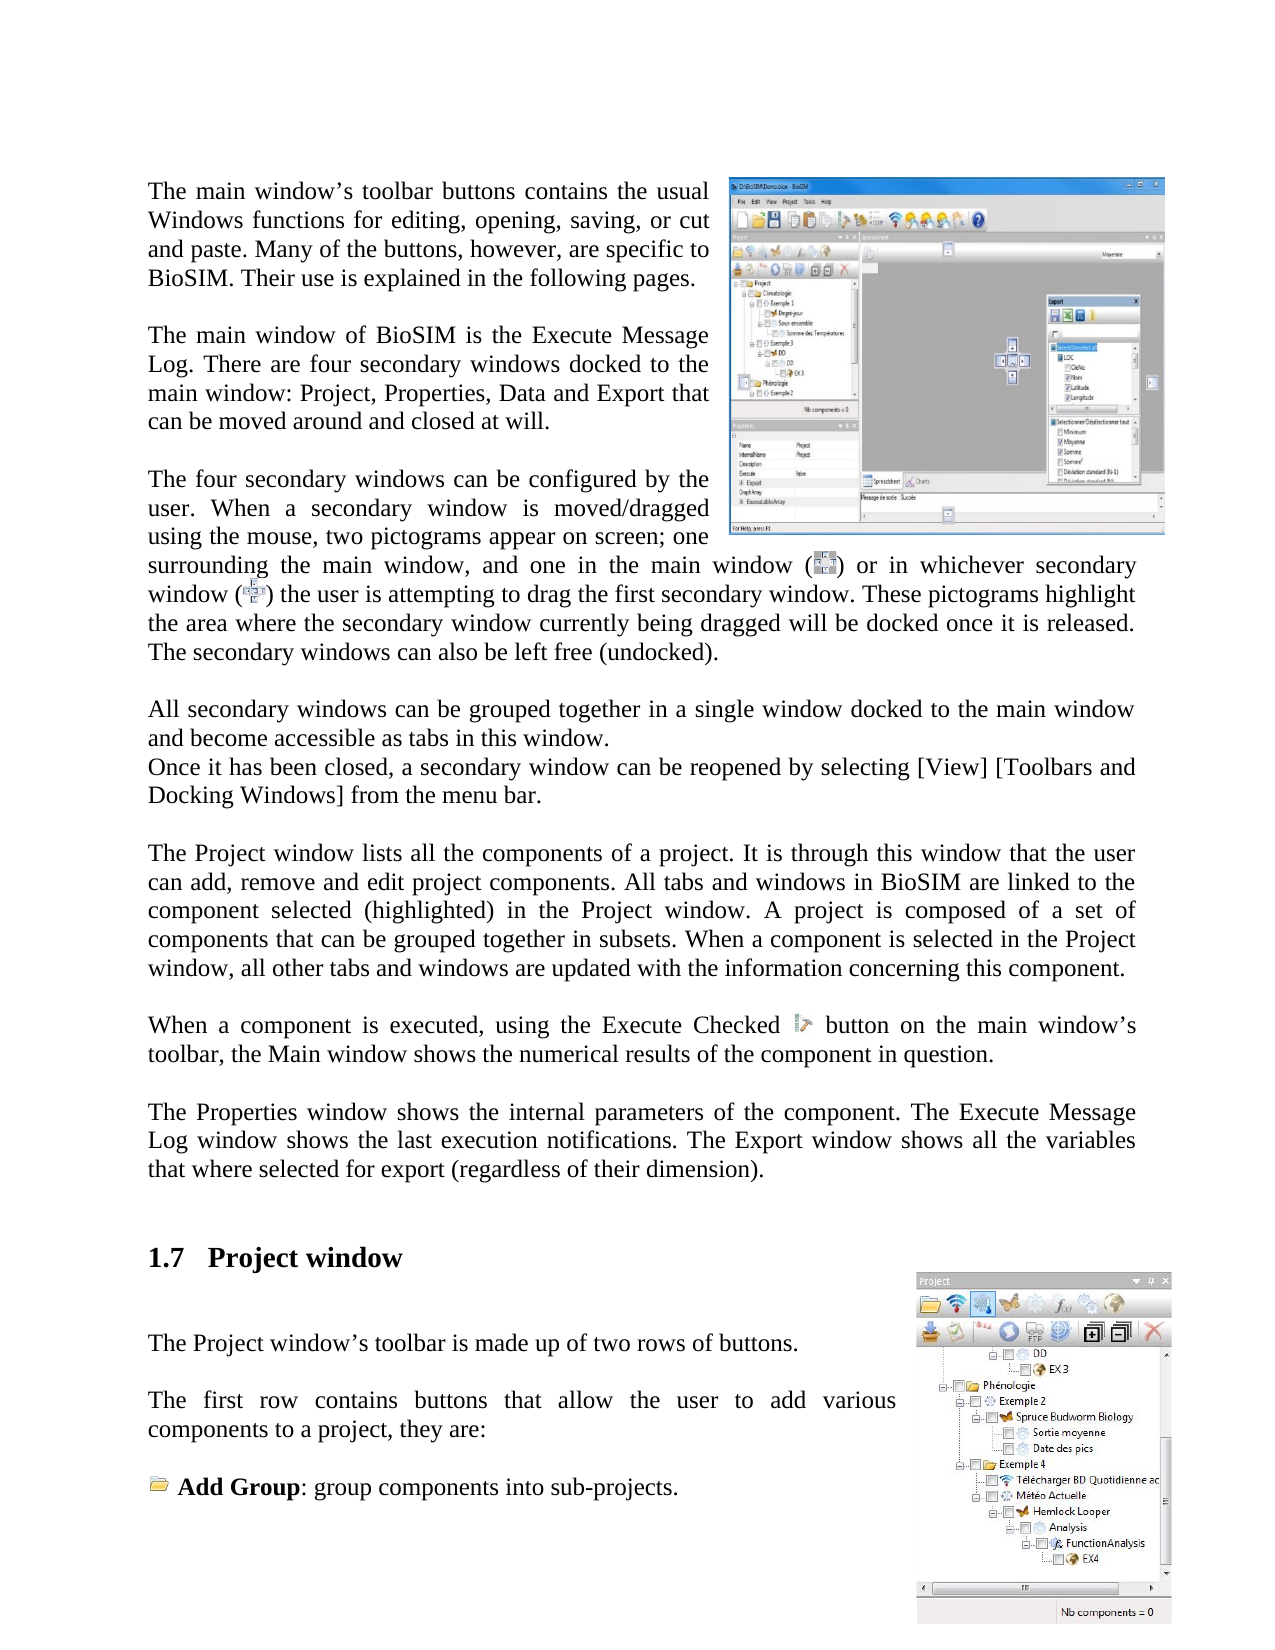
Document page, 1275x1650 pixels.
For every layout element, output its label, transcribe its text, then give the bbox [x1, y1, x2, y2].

picture [813, 551, 837, 574]
text The main window’s toolbar buttons contains the usual Windows functions for editing, opening, saving, or cut and paste. Many of the buttons, however, are specific to BioSIM. Their use is explained in the following pages. [148, 176, 1137, 291]
text When a component is executed, using the Execute Checked button on the main window’s toolbar, the Main window shows the numerical results of the component in question. [148, 1010, 1137, 1068]
picture [242, 578, 266, 603]
text The Properties window shows the internal parameters of the component. The Execute Message Log window shows the last execution notifications. The Export window shows all the variables that where selected for export (regardless of their dimension). [148, 1097, 1137, 1183]
picture [147, 1471, 172, 1495]
picture [791, 1010, 815, 1034]
text Once it has been closed, a secondary window can be reopened by selecting [View] [Toolbars and Docking Windows] from the menu bar. [148, 752, 1137, 809]
text The first row contains buttons that allow the user to add various components to a project, they are: [148, 1385, 915, 1443]
text The main window of BioSIM is the Execute Message Log. There are four secondary windows docked to the main window: Project, Properties, Data and Export that can be moved around and closed at will. [148, 320, 727, 435]
text The four secondary windows can be configured by the user. When a secondary window is moved/dragged using the mouse, two pictograms appear on screen; one surrounding the main window, and one in the main window () or in whichever secondary window () the user is attempting to drag the first secondary window. These pictograms highlight the area where the secondary window currently being dragged will be docked once it is released. The secondary windows can also be left free (undocked). [148, 464, 1137, 665]
text Add Group: group components into sub-projects. [148, 1471, 915, 1500]
text All secondary windows can be grouped together in a single window docked to the main window and become accessible as tabs in this window. [148, 694, 1137, 752]
text The Project window lists all the components of a project. It is through this window that the user can add, remove and edit project components. All tabs and windows in BioSIM are linked to the component selected (highlighted) in the Project window. A project is composed of a set of components that can be grouped together in subsets. When a component is selected in the Project window, all other tabs and windows are updated with the information concerning this component. [148, 838, 1137, 982]
picture [727, 177, 1165, 534]
picture [915, 1272, 1172, 1622]
subtitle Project window [148, 1240, 1137, 1274]
text The Project window’s toolbar is made up of two rows of buttons. [148, 1328, 915, 1356]
